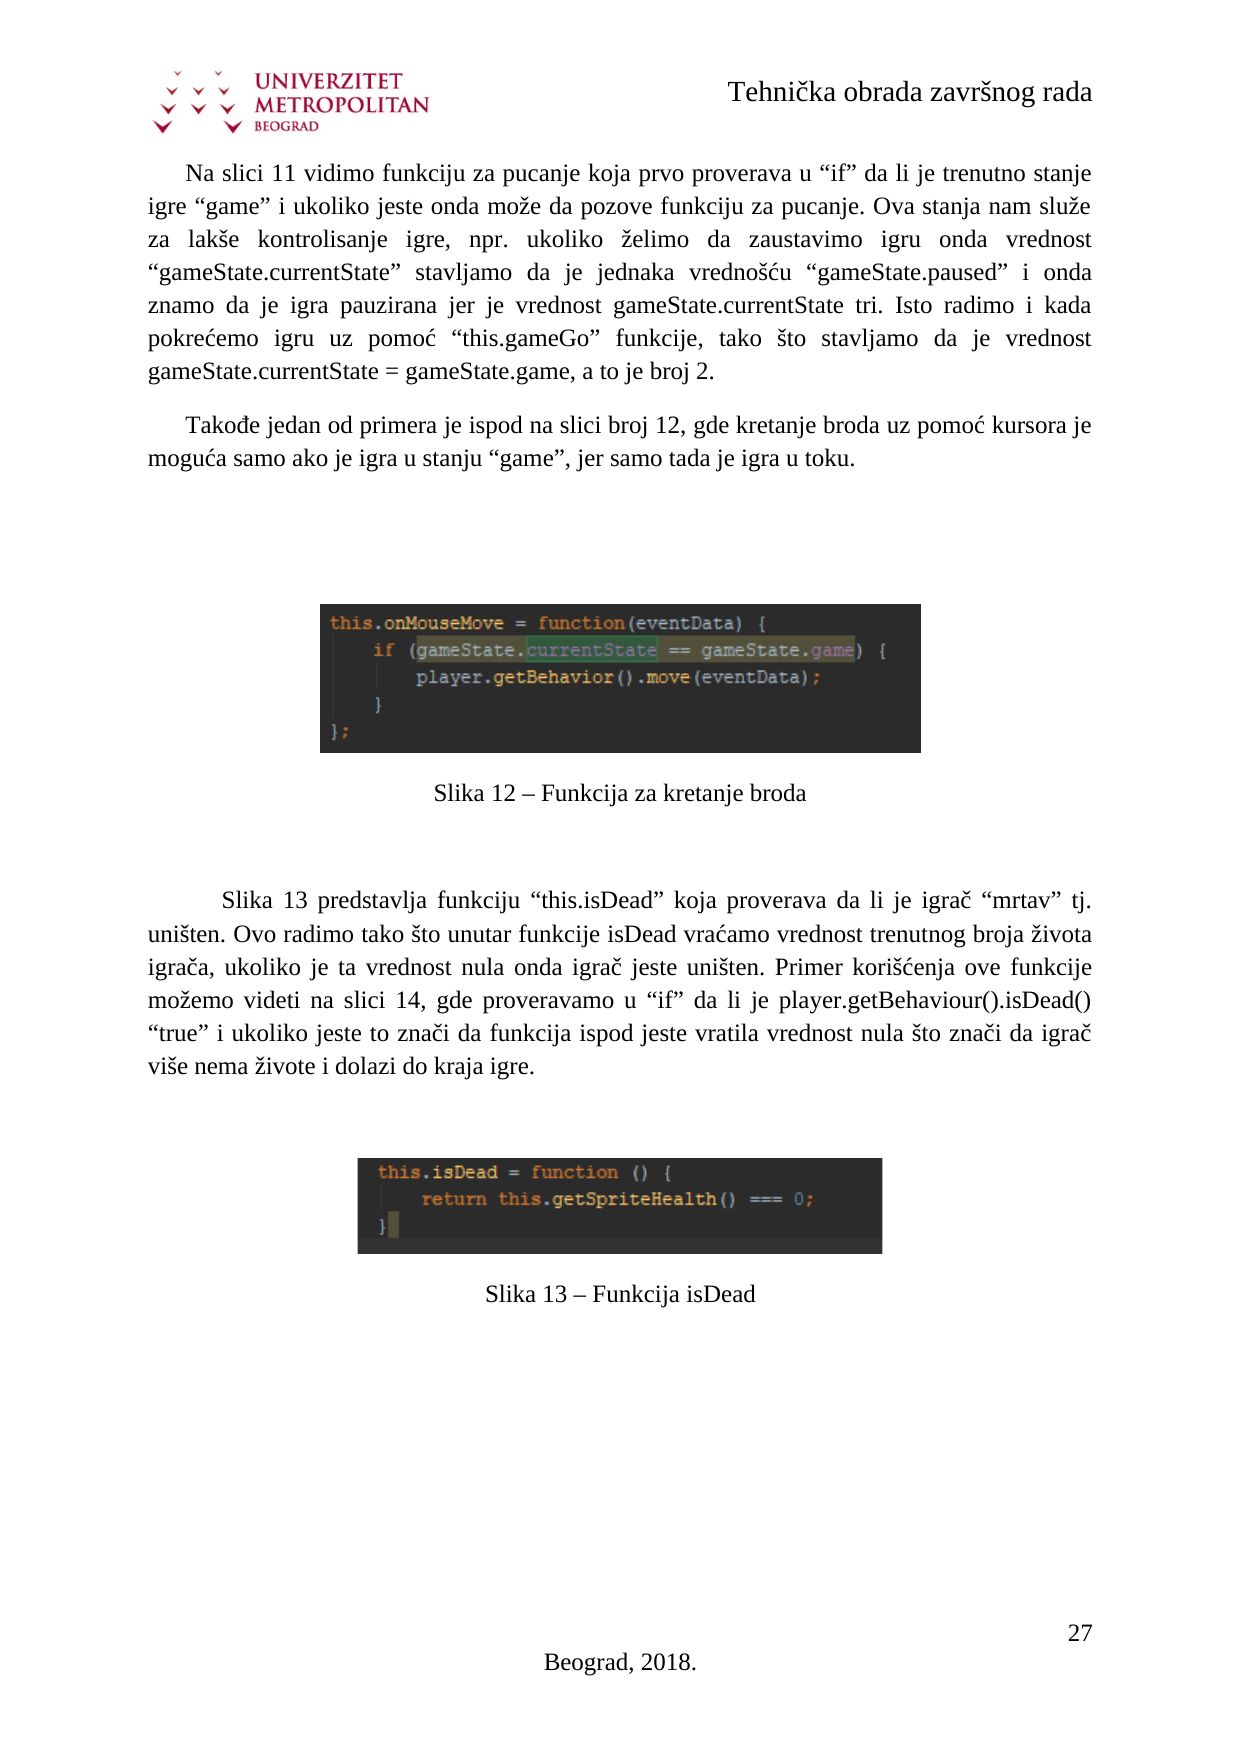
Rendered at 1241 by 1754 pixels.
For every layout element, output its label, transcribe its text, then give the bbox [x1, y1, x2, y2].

text Na slici 11 vidimo funkciju za pucanje koja prvo proverava u “if” da li je trenutno stanje igre “game” i ukoliko jeste onda može da pozove funkciju za pucanje. Ova stanja nam služe za lakše kontrolisanje igre, npr. ukoliko želimo da zaustavimo igru onda vrednost “gameState.currentState” stavljamo da je jednaka vrednošću “gameState.paused” i onda znamo da je igra pauzirana jer je vrednost gameState.currentState tri. Isto radimo i kada pokrećemo igru uz pomoć “this.gameGo” funkcije, tako što stavljamo da je vrednost gameState.currentState = gameState.game, a to je broj 2. [148, 158, 1093, 384]
picture [320, 604, 921, 753]
text Slika 13 predstavlja funkciju “this.isDead” koja proverava da li je igrač “mrtav” tj. uništen. Ovo radimo tako što unutar funkcije isDead vraćamo vrednost trenutnog broja života igrača, ukoliko je ta vrednost nula onda igrač jeste uništen. Primer korišćenja ove funkcije možemo videti na slici 14, gde proveravamo u “if” da li je player.getBehaviour().isDead() “true” i ukoliko jeste to znači da funkcija ispod jeste vratila vrednost nula što znači da igrač više nema živote i dolazi do kraja igre. [148, 886, 1093, 1079]
picture [145, 60, 438, 146]
picture [357, 1158, 883, 1254]
text Slika 12 – Funkcija za kretanje broda [148, 778, 1093, 807]
text Takođe jedan od primera je ispod na slici broj 12, gde kretanje broda uz pomoć kursora je moguća samo ako je igra u stanju “game”, jer samo tada je igra u toku. [148, 410, 1093, 471]
text Slika 13 – Funkcija isDead [148, 1279, 1093, 1308]
